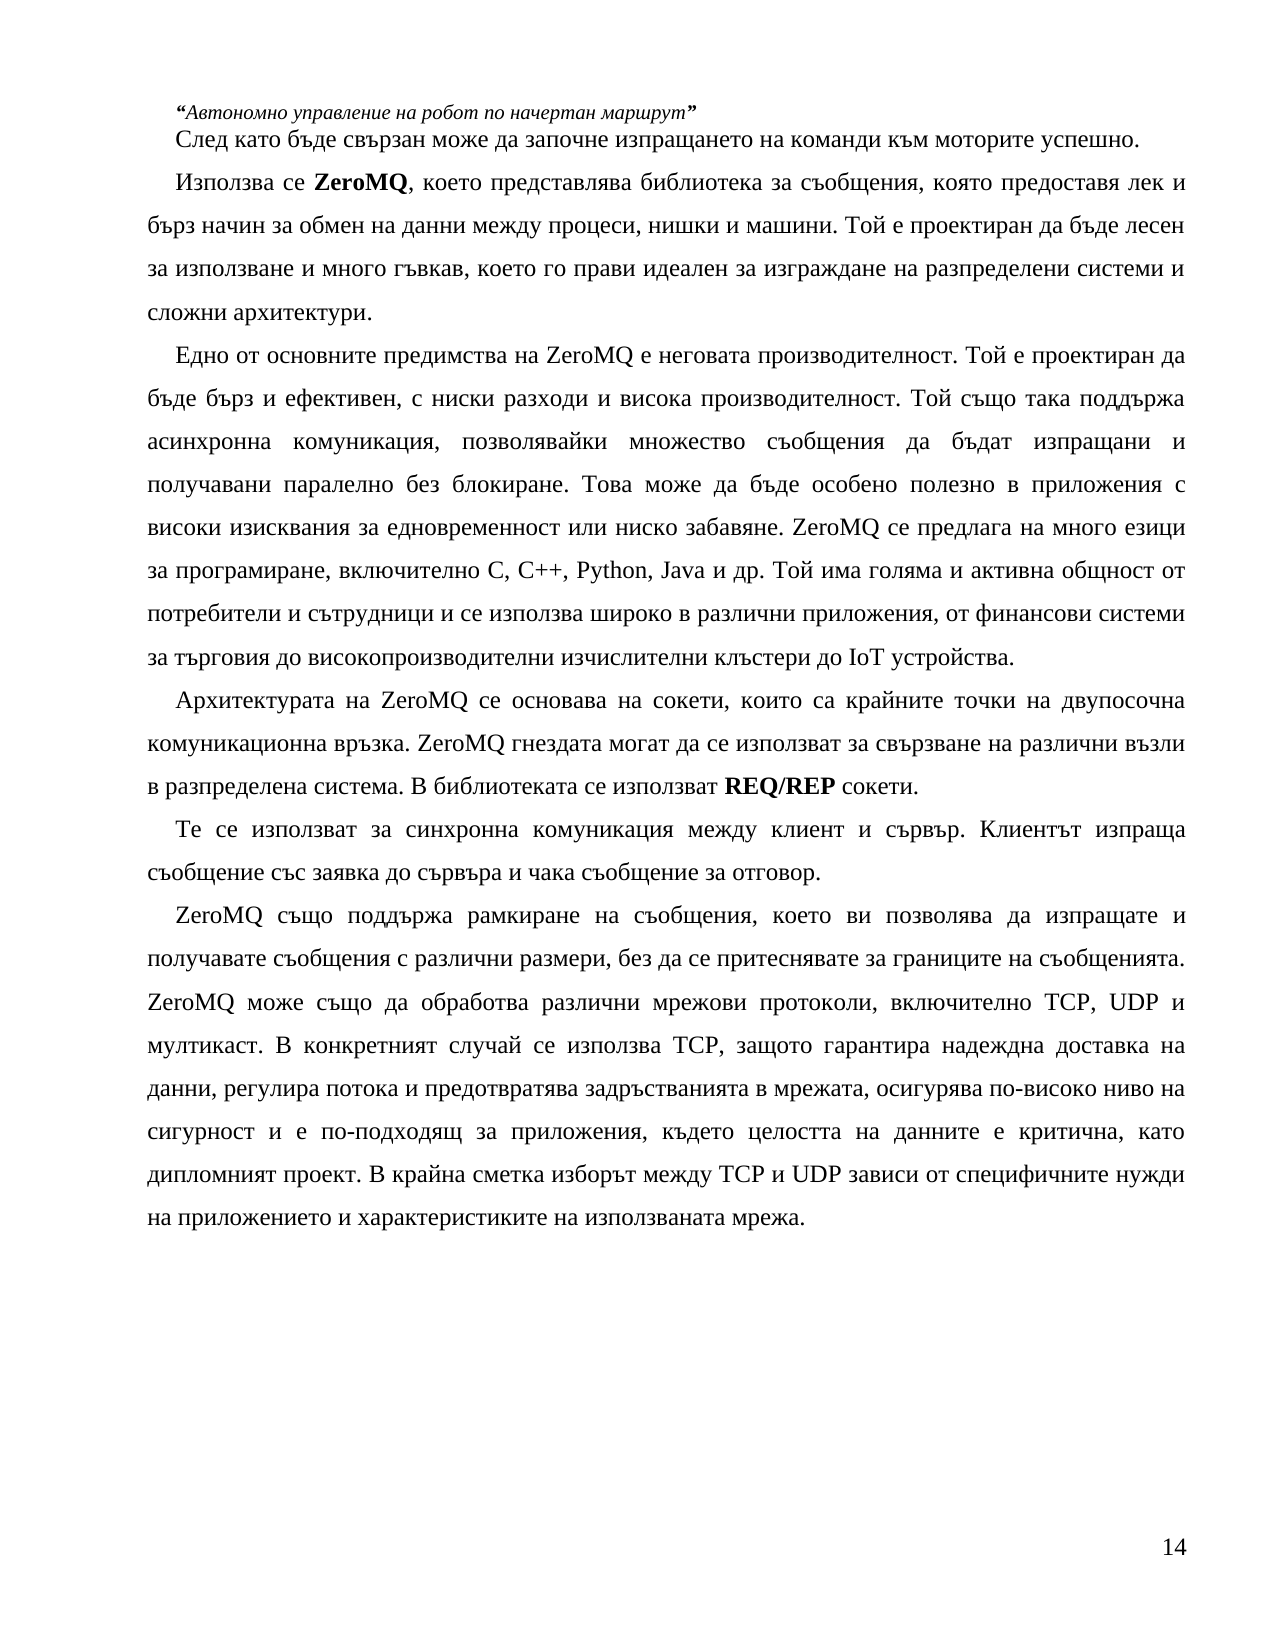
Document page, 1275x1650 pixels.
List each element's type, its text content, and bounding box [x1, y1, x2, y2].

text Архитектурата на ZeroMQ се основава на сокети, които са крайните точки на двупосочна комуникационна връзка. ZeroMQ гнездата могат да се използват за свързване на различни възли в разпределена система. В библиотеката се използват REQ/REP сокети. [147, 685, 1187, 800]
text След като бъде свързан може да започне изпращането на команди към моторите успешно. [147, 124, 1187, 153]
text ZeroMQ също поддържа рамкиране на съобщения, което ви позволява да изпращате и получавате съобщения с различни размери, без да се притеснявате за границите на съобщенията. ZeroMQ може също да обработва различни мрежови протоколи, включително TCP, UDP и мултикаст. В конкретният случай се използва TCP, защото гарантира надеждна доставка на данни, регулира потока и предотвратява задръстванията в мрежата, осигурява по-високо ниво на сигурност и е по-подходящ за приложения, където целостта на данните е критична, като дипломният проект. В крайна сметка изборът между TCP и UDP зависи от специфичните нужди на приложението и характеристиките на използваната мрежа. [147, 900, 1187, 1231]
text Едно от основните предимства на ZeroMQ е неговата производителност. Той е проектиран да бъде бърз и ефективен, с ниски разходи и висока производителност. Той също така поддържа асинхронна комуникация, позволявайки множество съобщения да бъдат изпращани и получавани паралелно без блокиране. Това може да бъде особено полезно в приложения с високи изисквания за едновременност или ниско забавяне. ZeroMQ се предлага на много езици за програмиране, включително C, C++, Python, Java и др. Той има голяма и активна общност от потребители и сътрудници и се използва широко в различни приложения, от финансови системи за търговия до високопроизводителни изчислителни клъстери до IoT устройства. [147, 340, 1187, 670]
text Използва се ZeroMQ, което представлява библиотека за съобщения, която предоставя лек и бърз начин за обмен на данни между процеси, нишки и машини. Той е проектиран да бъде лесен за използване и много гъвкав, което го прави идеален за изграждане на разпределени системи и сложни архитектури. [147, 167, 1187, 325]
text Те се използват за синхронна комуникация между клиент и сървър. Клиентът изпраща съобщение със заявка до сървъра и чака съобщение за отговор. [147, 814, 1187, 886]
